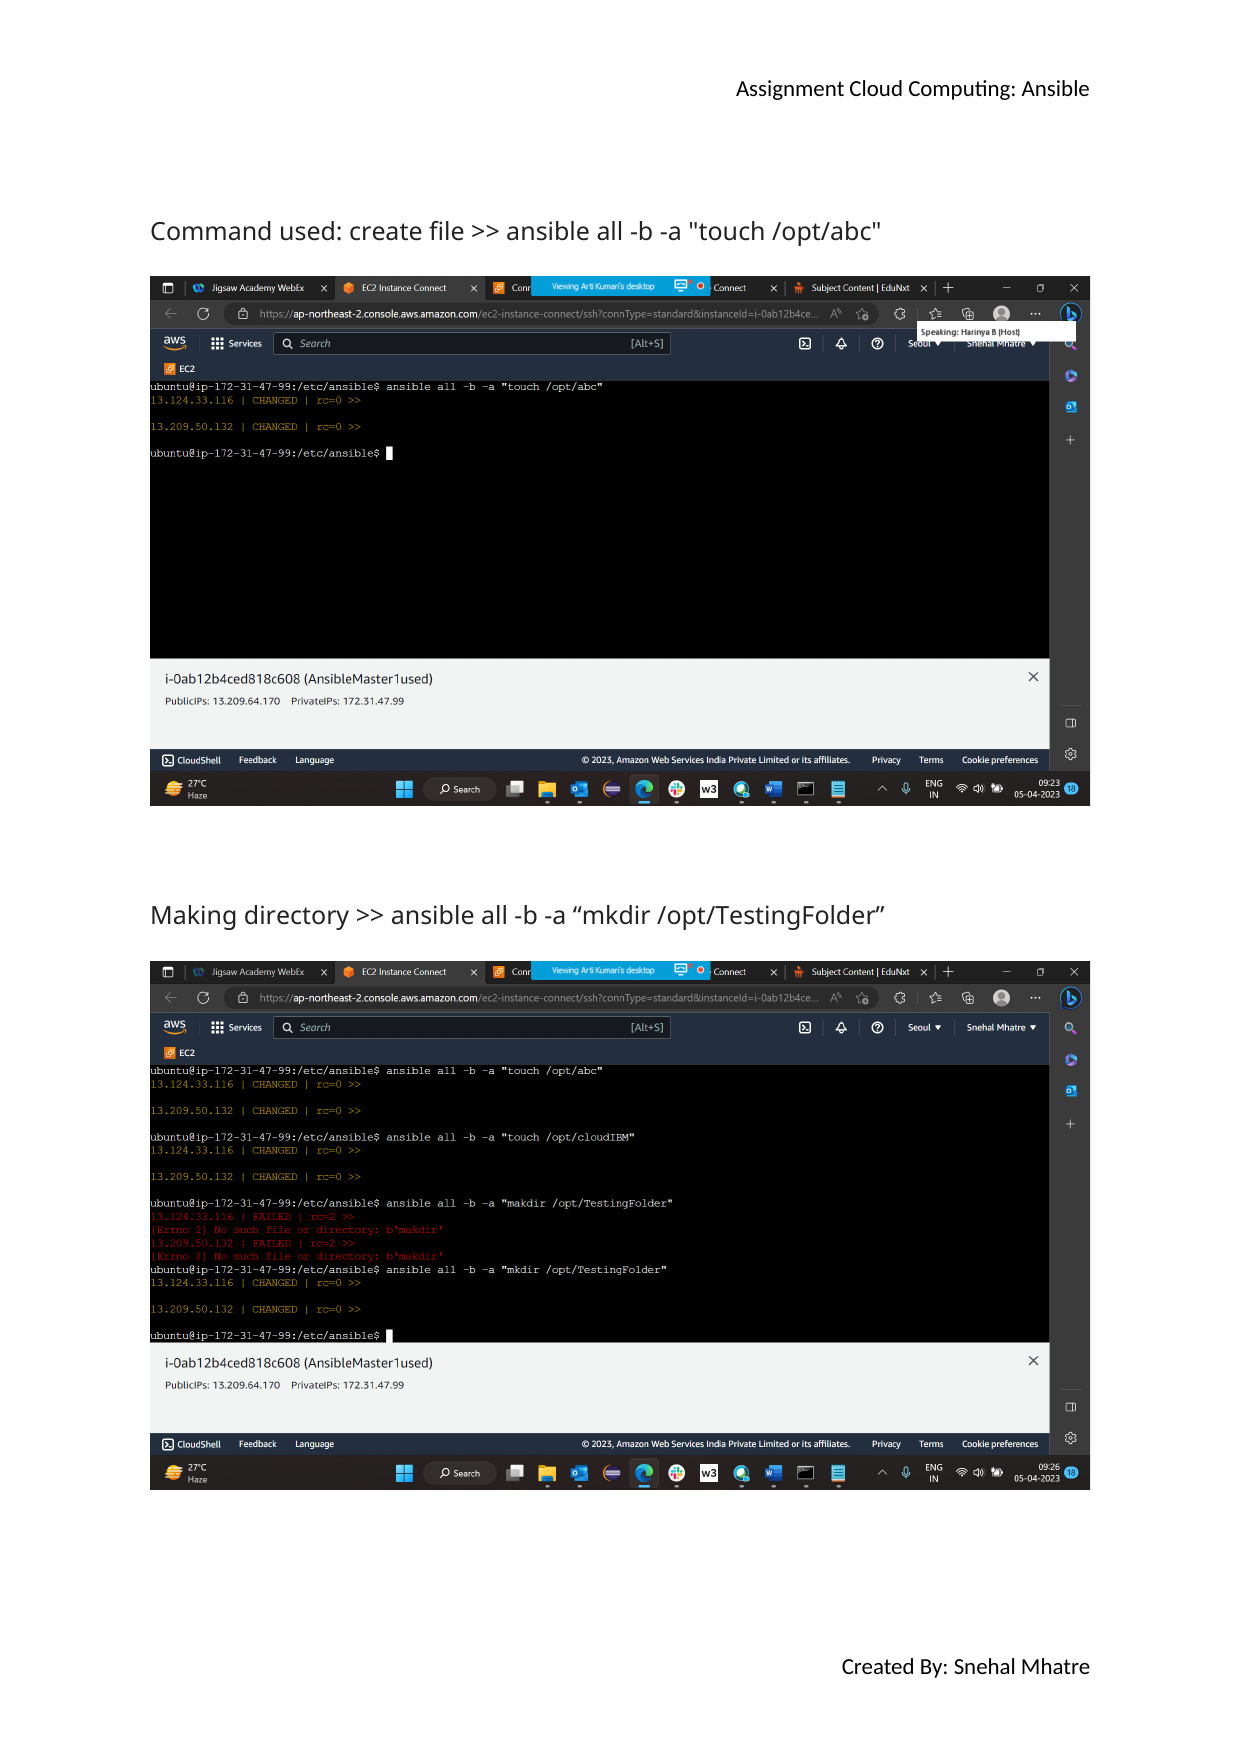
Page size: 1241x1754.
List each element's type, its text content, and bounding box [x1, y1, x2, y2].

picture [554, 968, 563, 973]
picture [675, 280, 691, 291]
picture [604, 285, 616, 289]
picture [627, 969, 641, 973]
picture [150, 276, 1091, 806]
picture [150, 961, 1091, 1490]
text Making directory >> ansible all -b -a “mkdir /opt/TestingFolder” [150, 898, 1090, 932]
picture [675, 964, 691, 975]
picture [604, 969, 616, 973]
text Command used: create file >> ansible all -b -a "touch /opt/abc" [150, 213, 1090, 247]
picture [554, 284, 563, 289]
picture [627, 285, 641, 289]
